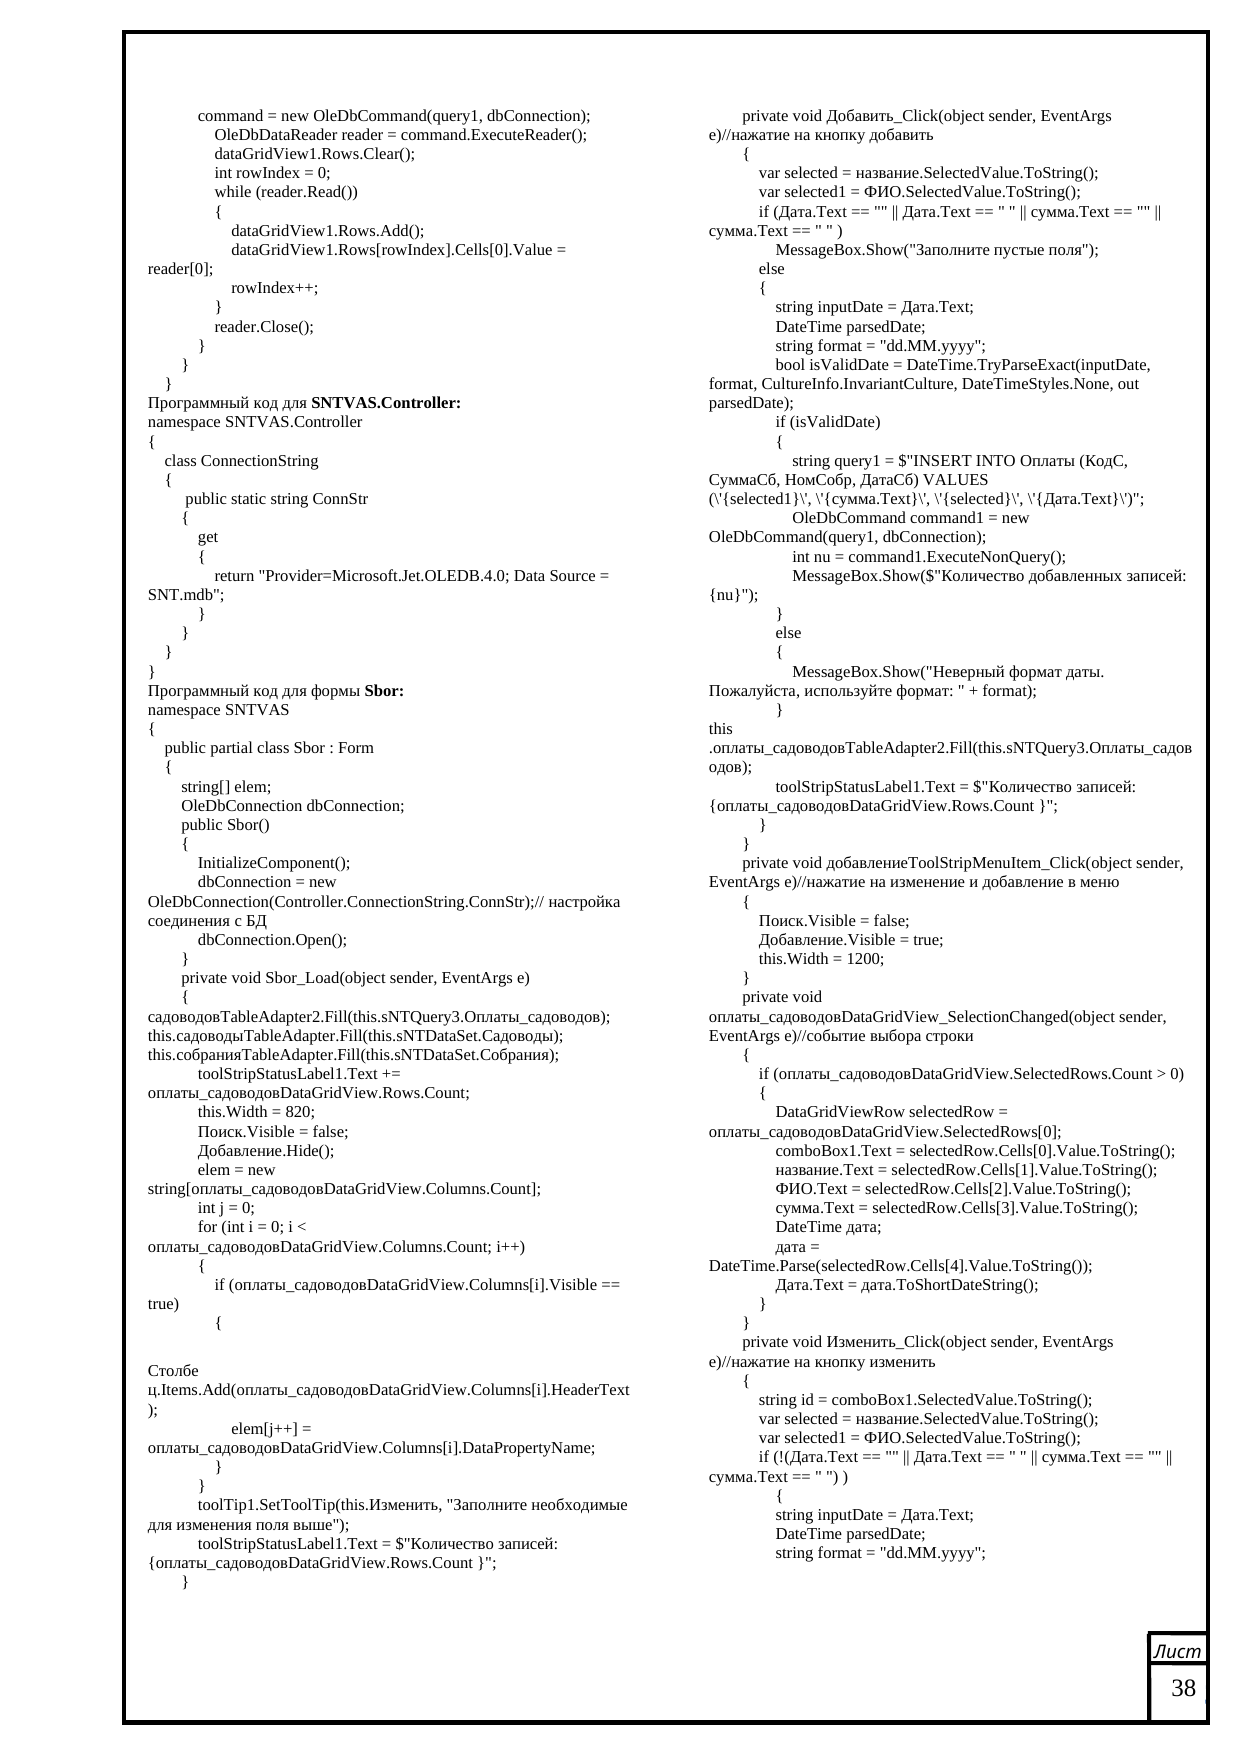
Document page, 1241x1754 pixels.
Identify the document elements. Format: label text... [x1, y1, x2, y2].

list { [148, 1256, 635, 1275]
list toolStripStatusLabel1.Text += оплаты_садоводовDataGridView.Rows.Count; [148, 1064, 635, 1102]
list string format = "dd.MM.yyyy"; [709, 1543, 1196, 1562]
list public partial class Sbor : Form [148, 738, 635, 757]
list if (оплаты_садоводовDataGridView.SelectedRows.Count > 0) [709, 1064, 1196, 1083]
list private void Добавить_Click(object sender, EventArgs e)//нажатие на кнопку добавить [709, 106, 1196, 144]
list { [148, 201, 635, 221]
list { [148, 470, 635, 489]
list public static string ConnStr [148, 489, 635, 508]
list } [148, 949, 635, 968]
list string inputDate = Дата.Text; [709, 297, 1196, 316]
list } [709, 968, 1196, 987]
list MessageBox.Show("Заполните пустые поля"); [709, 240, 1196, 259]
list } [148, 642, 635, 661]
list dbConnection = new OleDbConnection(Controller.ConnectionString.ConnStr);// настройка соединения с БД [148, 872, 635, 930]
list dbConnection.Open(); [148, 930, 635, 949]
list { [148, 757, 635, 776]
list { [709, 1045, 1196, 1064]
list } [148, 604, 635, 623]
list var selected = название.SelectedValue.ToString(); [709, 1409, 1196, 1428]
list { [709, 431, 1196, 451]
list Программный код для SNTVAS.Controller: [148, 393, 635, 412]
list Столбец.Items.Add(оплаты_садоводовDataGridView.Columns[i].HeaderText); [148, 1332, 635, 1418]
list { [148, 1313, 635, 1332]
list int rowIndex = 0; [148, 163, 635, 182]
list private void оплаты_садоводовDataGridView_SelectionChanged(object sender, EventArgs e)//событие выбора строки [709, 987, 1196, 1045]
list } [709, 834, 1196, 853]
list } [709, 815, 1196, 834]
list сумма.Text = selectedRow.Cells[3].Value.ToString(); [709, 1198, 1196, 1217]
list if (!(Дата.Text == "" || Дата.Text == " " || сумма.Text == "" || сумма.Text == " ") ) [709, 1447, 1196, 1486]
list private void добавлениеToolStripMenuItem_Click(object sender, EventArgs e)//нажатие на изменение и добавление в меню [709, 853, 1196, 891]
list namespace SNTVAS [148, 700, 635, 719]
list { [709, 1083, 1196, 1102]
list MessageBox.Show("Неверный формат даты. Пожалуйста, используйте формат: " + format); [709, 661, 1196, 700]
list command = new OleDbCommand(query1, dbConnection); [148, 106, 635, 125]
list get [148, 527, 635, 546]
list string format = "dd.MM.yyyy"; [709, 336, 1196, 355]
list { [709, 1486, 1196, 1505]
list private void Изменить_Click(object sender, EventArgs e)//нажатие на кнопку изменить [709, 1332, 1196, 1371]
list MessageBox.Show($"Количество добавленных записей: {nu}"); [709, 566, 1196, 604]
list { [148, 834, 635, 853]
list Добавление.Hide(); [148, 1141, 635, 1160]
list var selected1 = ФИО.SelectedValue.ToString(); [709, 1428, 1196, 1447]
list Поиск.Visible = false; [148, 1121, 635, 1141]
list while (reader.Read()) [148, 182, 635, 201]
list this.Width = 1200; [709, 949, 1196, 968]
list dataGridView1.Rows[rowIndex].Cells[0].Value = reader[0]; [148, 240, 635, 278]
list InitializeComponent(); [148, 853, 635, 872]
list toolStripStatusLabel1.Text = $"Количество записей: {оплаты_садоводовDataGridView.Rows.Count }"; [148, 1533, 635, 1572]
list { [148, 431, 635, 451]
list this.оплаты_садоводовTableAdapter2.Fill(this.sNTQuery3.Оплаты_садоводов); [709, 719, 1196, 776]
list class ConnectionString [148, 451, 635, 470]
list comboBox1.Text = selectedRow.Cells[0].Value.ToString(); [709, 1141, 1196, 1160]
list var selected1 = ФИО.SelectedValue.ToString(); [709, 182, 1196, 201]
list if (isValidDate) [709, 412, 1196, 431]
list OleDbConnection dbConnection; [148, 796, 635, 815]
list DateTime дата; [709, 1217, 1196, 1236]
list public Sbor() [148, 815, 635, 834]
list { [148, 987, 635, 1006]
list this.Width = 820; [148, 1102, 635, 1121]
list bool isValidDate = DateTime.TryParseExact(inputDate, format, CultureInfo.InvariantCulture, DateTimeStyles.None, out parsedDate); [709, 355, 1196, 412]
list } [709, 1294, 1196, 1313]
list elem[j++] = оплаты_садоводовDataGridView.Columns[i].DataPropertyName; [148, 1418, 635, 1457]
list { [148, 508, 635, 527]
list { [709, 891, 1196, 911]
list elem = new string[оплаты_садоводовDataGridView.Columns.Count]; [148, 1160, 635, 1198]
list namespace SNTVAS.Controller [148, 412, 635, 431]
list var selected = название.SelectedValue.ToString(); [709, 163, 1196, 182]
list садоводовTableAdapter2.Fill(this.sNTQuery3.Оплаты_садоводов); [148, 1006, 635, 1026]
list private void Sbor_Load(object sender, EventArgs e) [148, 968, 635, 987]
list if (Дата.Text == "" || Дата.Text == " " || сумма.Text == "" || сумма.Text == " " ) [709, 201, 1196, 240]
list return "Provider=Microsoft.Jet.OLEDB.4.0; Data Source = SNT.mdb"; [148, 566, 635, 604]
list OleDbDataReader reader = command.ExecuteReader(); [148, 125, 635, 144]
list Добавление.Visible = true; [709, 930, 1196, 949]
list { [148, 546, 635, 566]
list toolTip1.SetToolTip(this.Изменить, "Заполните необходимые для изменения поля выше"); [148, 1495, 635, 1533]
list DateTime parsedDate; [709, 1524, 1196, 1543]
list else [709, 623, 1196, 642]
list } [148, 374, 635, 393]
list } [148, 1476, 635, 1495]
list dataGridView1.Rows.Add(); [148, 221, 635, 240]
list } [148, 623, 635, 642]
list Дата.Text = дата.ToShortDateString(); [709, 1275, 1196, 1294]
list } [148, 297, 635, 316]
list ФИО.Text = selectedRow.Cells[2].Value.ToString(); [709, 1179, 1196, 1198]
list { [709, 642, 1196, 661]
list Поиск.Visible = false; [709, 911, 1196, 930]
list string[] elem; [148, 776, 635, 796]
list else [709, 259, 1196, 278]
list } [148, 1457, 635, 1476]
list rowIndex++; [148, 278, 635, 297]
list } [709, 700, 1196, 719]
list if (оплаты_садоводовDataGridView.Columns[i].Visible == true) [148, 1275, 635, 1313]
list string inputDate = Дата.Text; [709, 1505, 1196, 1524]
list string id = comboBox1.SelectedValue.ToString(); [709, 1390, 1196, 1409]
list { [709, 278, 1196, 297]
list { [709, 144, 1196, 163]
list } [709, 1313, 1196, 1332]
list название.Text = selectedRow.Cells[1].Value.ToString(); [709, 1160, 1196, 1179]
list for (int i = 0; i < оплаты_садоводовDataGridView.Columns.Count; i++) [148, 1217, 635, 1256]
list dataGridView1.Rows.Clear(); [148, 144, 635, 163]
list DataGridViewRow selectedRow = оплаты_садоводовDataGridView.SelectedRows[0]; [709, 1102, 1196, 1141]
list Программный код для формы Sbor: [148, 681, 635, 700]
list int nu = command1.ExecuteNonQuery(); [709, 546, 1196, 566]
list string query1 = $"INSERT INTO Оплаты (КодС, СуммаСб, НомСобр, ДатаСб) VALUES (\'{selected1}\', \'{сумма.Text}\', \'{selected}\', \'{Дата.Text}\')"; [709, 451, 1196, 508]
list } [148, 1572, 635, 1591]
list } [148, 336, 635, 355]
list this.собранияTableAdapter.Fill(this.sNTDataSet.Собрания); [148, 1045, 635, 1064]
list дата = DateTime.Parse(selectedRow.Cells[4].Value.ToString()); [709, 1236, 1196, 1275]
list } [148, 661, 635, 681]
list { [148, 719, 635, 738]
list OleDbCommand command1 = new OleDbCommand(query1, dbConnection); [709, 508, 1196, 546]
list } [709, 604, 1196, 623]
list reader.Close(); [148, 316, 635, 336]
list DateTime parsedDate; [709, 316, 1196, 336]
list int j = 0; [148, 1198, 635, 1217]
list { [709, 1371, 1196, 1390]
list this.садоводыTableAdapter.Fill(this.sNTDataSet.Садоводы); [148, 1026, 635, 1045]
list toolStripStatusLabel1.Text = $"Количество записей: {оплаты_садоводовDataGridView.Rows.Count }"; [709, 776, 1196, 815]
list } [148, 355, 635, 374]
